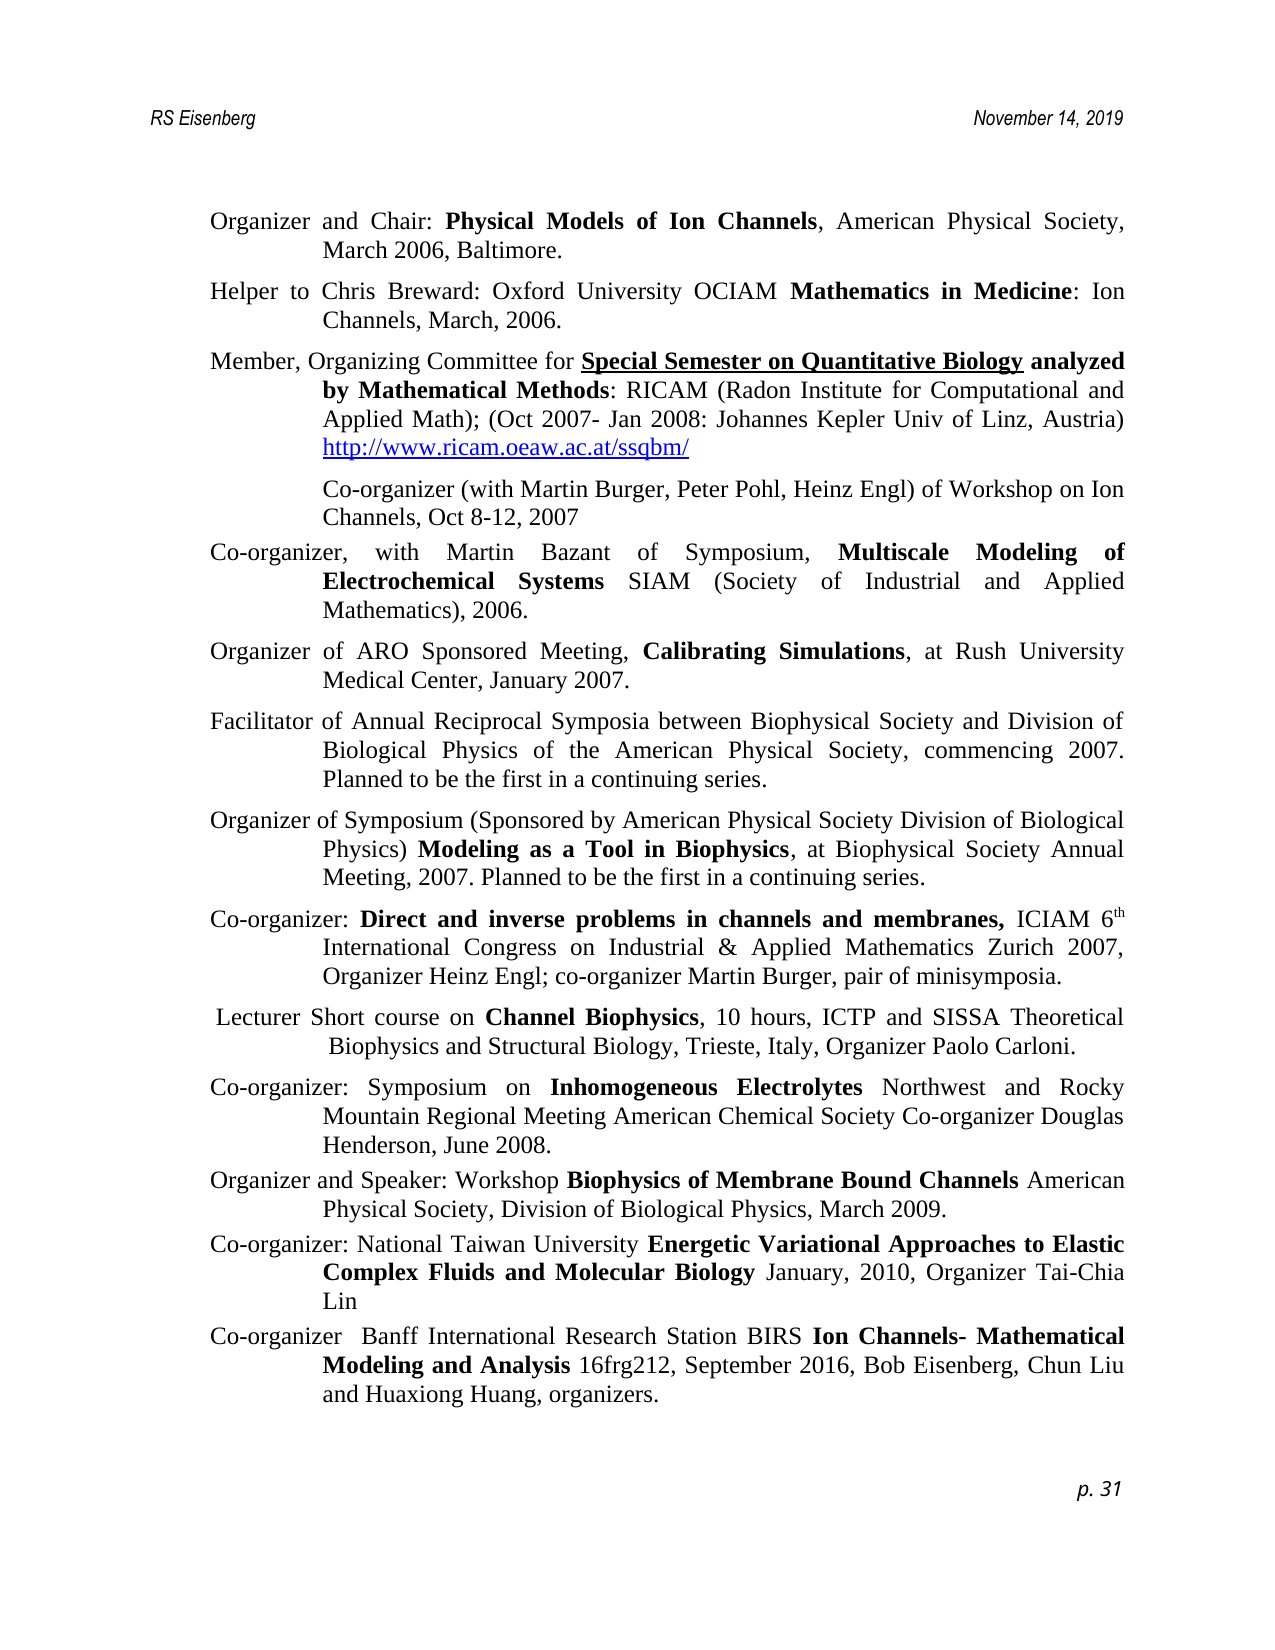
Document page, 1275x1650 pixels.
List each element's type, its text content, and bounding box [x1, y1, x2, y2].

text Organizer of Symposium (Sponsored by American Physical Society Division of Biological Physics) Modeling as a Tool in Biophysics, at Biophysical Society Annual Meeting, 2007. Planned to be the first in a continuing series. [210, 805, 1125, 891]
text Co-organizer Banff International Research Station BIRS Ion Channels- Mathematical Modeling and Analysis 16frg212, September 2016, Bob Eisenberg, Chun Liu and Huaxiong Huang, organizers. [210, 1321, 1125, 1407]
text Lecturer Short course on Channel Biophysics, 10 hours, ICTP and SISSA Theoretical Biophysics and Structural Biology, Trieste, Italy, Organizer Paolo Carloni. [216, 1002, 1125, 1060]
text Organizer and Speaker: Workshop Biophysics of Membrane Bound Channels American Physical Society, Division of Biological Physics, March 2009. [210, 1165, 1125, 1222]
text Member, Organizing Committee for Special Semester on Quantitative Biology analyzed by Mathematical Methods: RICAM (Radon Institute for Computational and Applied Math); (Oct 2007- Jan 2008: Johannes Kepler Univ of Linz, Austria) http://www.ricam.oeaw.ac.at/ssqbm/ [210, 346, 1125, 461]
text Organizer of ARO Sponsored Meeting, Calibrating Simulations, at Rush University Medical Center, January 2007. [210, 636, 1125, 694]
text Co-organizer (with Martin Burger, Peter Pohl, Heinz Engl) of Workshop on Ion Channels, Oct 8-12, 2007 [210, 474, 1125, 531]
text Co-organizer: National Taiwan University Energetic Variational Approaches to Elastic Complex Fluids and Molecular Biology January, 2010, Organizer Tai-Chia Lin [210, 1229, 1125, 1315]
text Co-organizer, with Martin Bazant of Symposium, Multiscale Modeling of Electrochemical Systems SIAM (Society of Industrial and Applied Mathematics), 2006. [210, 537, 1125, 624]
text Facilitator of Annual Reciprocal Symposia between Biophysical Society and Division of Biological Physics of the American Physical Society, commencing 2007. Planned to be the first in a continuing series. [210, 706, 1125, 792]
text Co-organizer: Symposium on Inhomogeneous Electrolytes Northwest and Rocky Mountain Regional Meeting American Chemical Society Co-organizer Douglas Henderson, June 2008. [210, 1072, 1125, 1159]
text Organizer and Chair: Physical Models of Ion Channels, American Physical Society, March 2006, Baltimore. [210, 206, 1125, 264]
text Helper to Chris Breward: Oxford University OCIAM Mathematics in Medicine: Ion Channels, March, 2006. [210, 276, 1125, 334]
text Co-organizer: Direct and inverse problems in channels and membranes, ICIAM 6th International Congress on Industrial & Applied Mathematics Zurich 2007, Organizer Heinz Engl; co-organizer Martin Burger, pair of minisymposia. [210, 904, 1125, 990]
